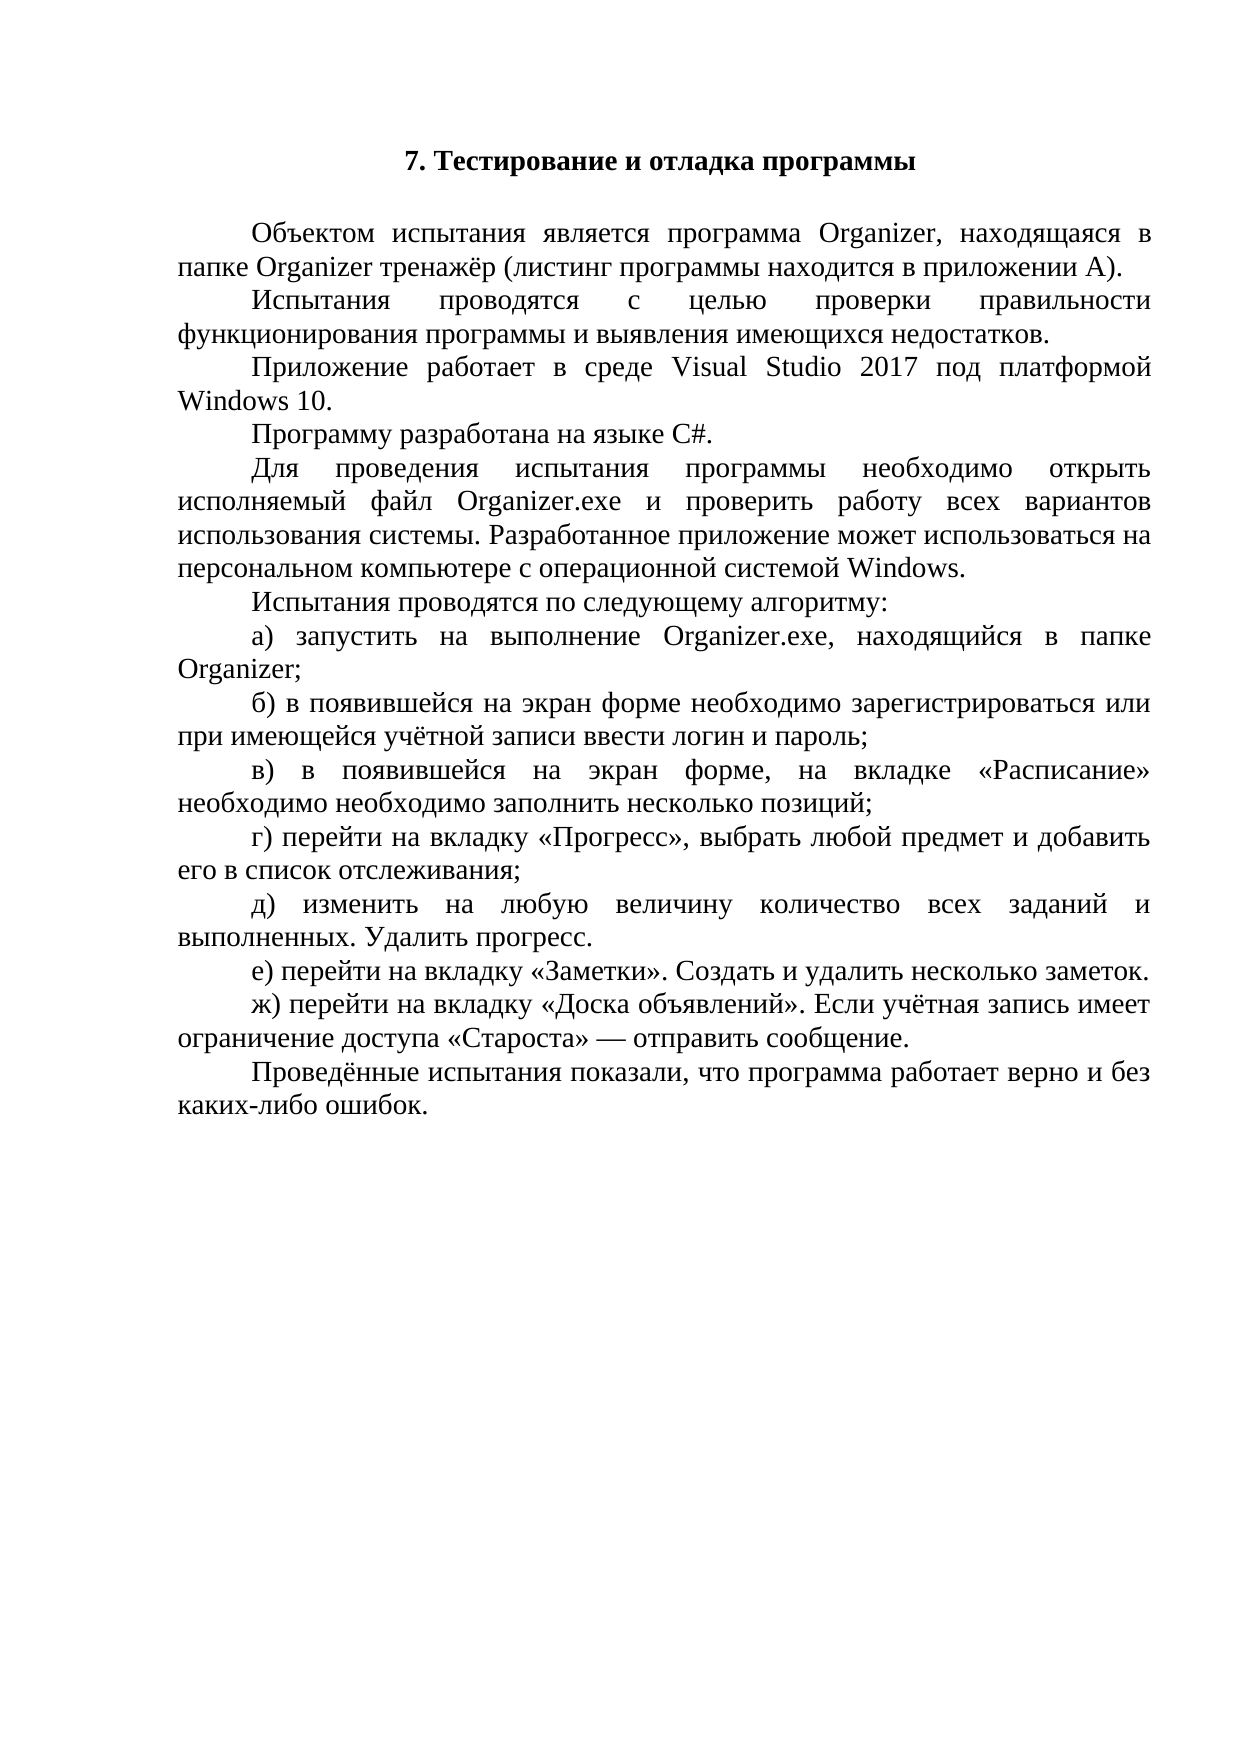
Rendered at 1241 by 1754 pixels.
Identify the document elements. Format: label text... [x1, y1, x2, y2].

text в) в появившейся на экран форме, на вкладке «Расписание» необходимо необходимо заполнить несколько позиций; [177, 752, 1152, 819]
text Приложение работает в среде Visual Studio 2017 под платформой Windows 10. [177, 349, 1152, 416]
text б) в появившейся на экран форме необходимо зарегистрироваться или при имеющейся учётной записи ввести логин и пароль; [177, 685, 1152, 752]
text Объектом испытания является программа Organizer, находящаяся в папке Organizer тренажёр (листинг программы находится в приложении А). [177, 215, 1152, 282]
text е) перейти на вкладку «Заметки». Создать и удалить несколько заметок. [177, 953, 1152, 987]
subtitle 7. Тестирование и отладка программы [177, 143, 1143, 177]
text Испытания проводятся по следующему алгоритму: [177, 584, 1152, 618]
text Испытания проводятся с целью проверки правильности функционирования программы и выявления имеющихся недостатков. [177, 282, 1152, 349]
text Проведённые испытания показали, что программа работает верно и без каких-либо ошибок. [177, 1054, 1152, 1121]
text Программу разработана на языке C#. [177, 416, 1152, 450]
text д) изменить на любую величину количество всех заданий и выполненных. Удалить прогресс. [177, 886, 1152, 953]
text г) перейти на вкладку «Прогресс», выбрать любой предмет и добавить его в список отслеживания; [177, 819, 1152, 886]
text Для проведения испытания программы необходимо открыть исполняемый файл Organizer.ехе и проверить работу всех вариантов использования системы. Разработанное приложение может использоваться на персональном компьютере с операционной системой Windows. [177, 450, 1152, 584]
text ж) перейти на вкладку «Доска объявлений». Если учётная запись имеет ограничение доступа «Староста» — отправить сообщение. [177, 987, 1152, 1054]
text а) запустить на выполнение Organizer.ехе, находящийся в папке Organizer; [177, 618, 1152, 685]
